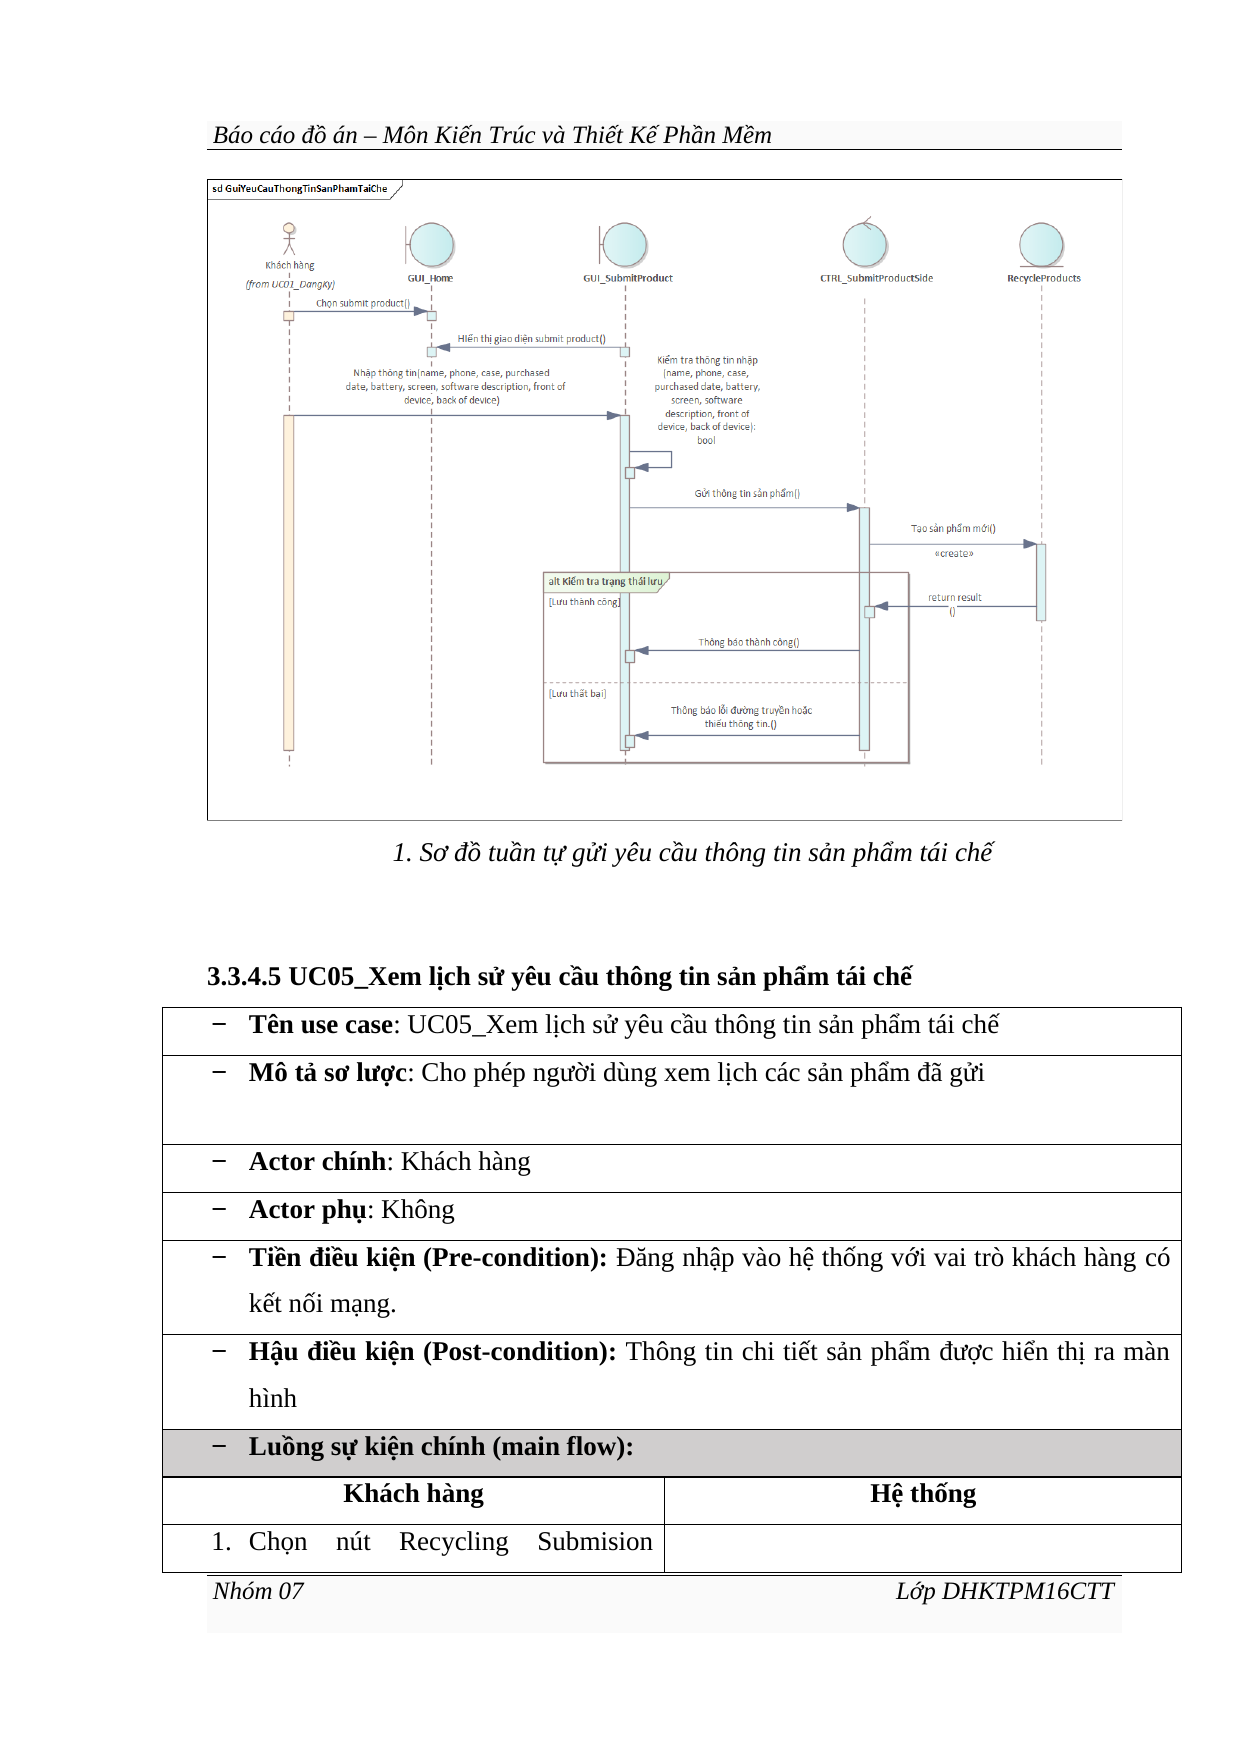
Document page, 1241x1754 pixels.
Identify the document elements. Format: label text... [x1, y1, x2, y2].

table_cell Actor phụ: Không [163, 1193, 1181, 1240]
picture [206, 179, 1123, 821]
table_cell Khách hàng [163, 1478, 664, 1524]
table_header Tên use case: UC05_Xem lịch sử yêu cầu thông tin sản phẩm tái chế [163, 1008, 1181, 1054]
subtitle UC05_Xem lịch sử yêu cầu thông tin sản phẩm tái chế [207, 960, 1122, 991]
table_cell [163, 1525, 664, 1572]
text 1. Sơ đồ tuần tự gửi yêu cầu thông tin sản phẩm tái chế [207, 836, 1122, 867]
table_cell Hậu điều kiện (Post-condition): Thông tin chi tiết sản phẩm được hiển thị ra màn hình [163, 1335, 1181, 1429]
table_cell Mô tả sơ lược: Cho phép người dùng xem lịch các sản phẩm đã gửi [163, 1056, 1181, 1144]
table_cell Tiền điều kiện (Pre-condition): Đăng nhập vào hệ thống với vai trò khách hàng có kết nối mạng. [163, 1241, 1181, 1334]
table_cell Hệ thống [665, 1478, 1181, 1524]
table_cell [665, 1525, 1181, 1572]
table_cell Luồng sự kiện chính (main flow): [163, 1430, 1181, 1476]
table_cell Actor chính: Khách hàng [163, 1145, 1181, 1192]
